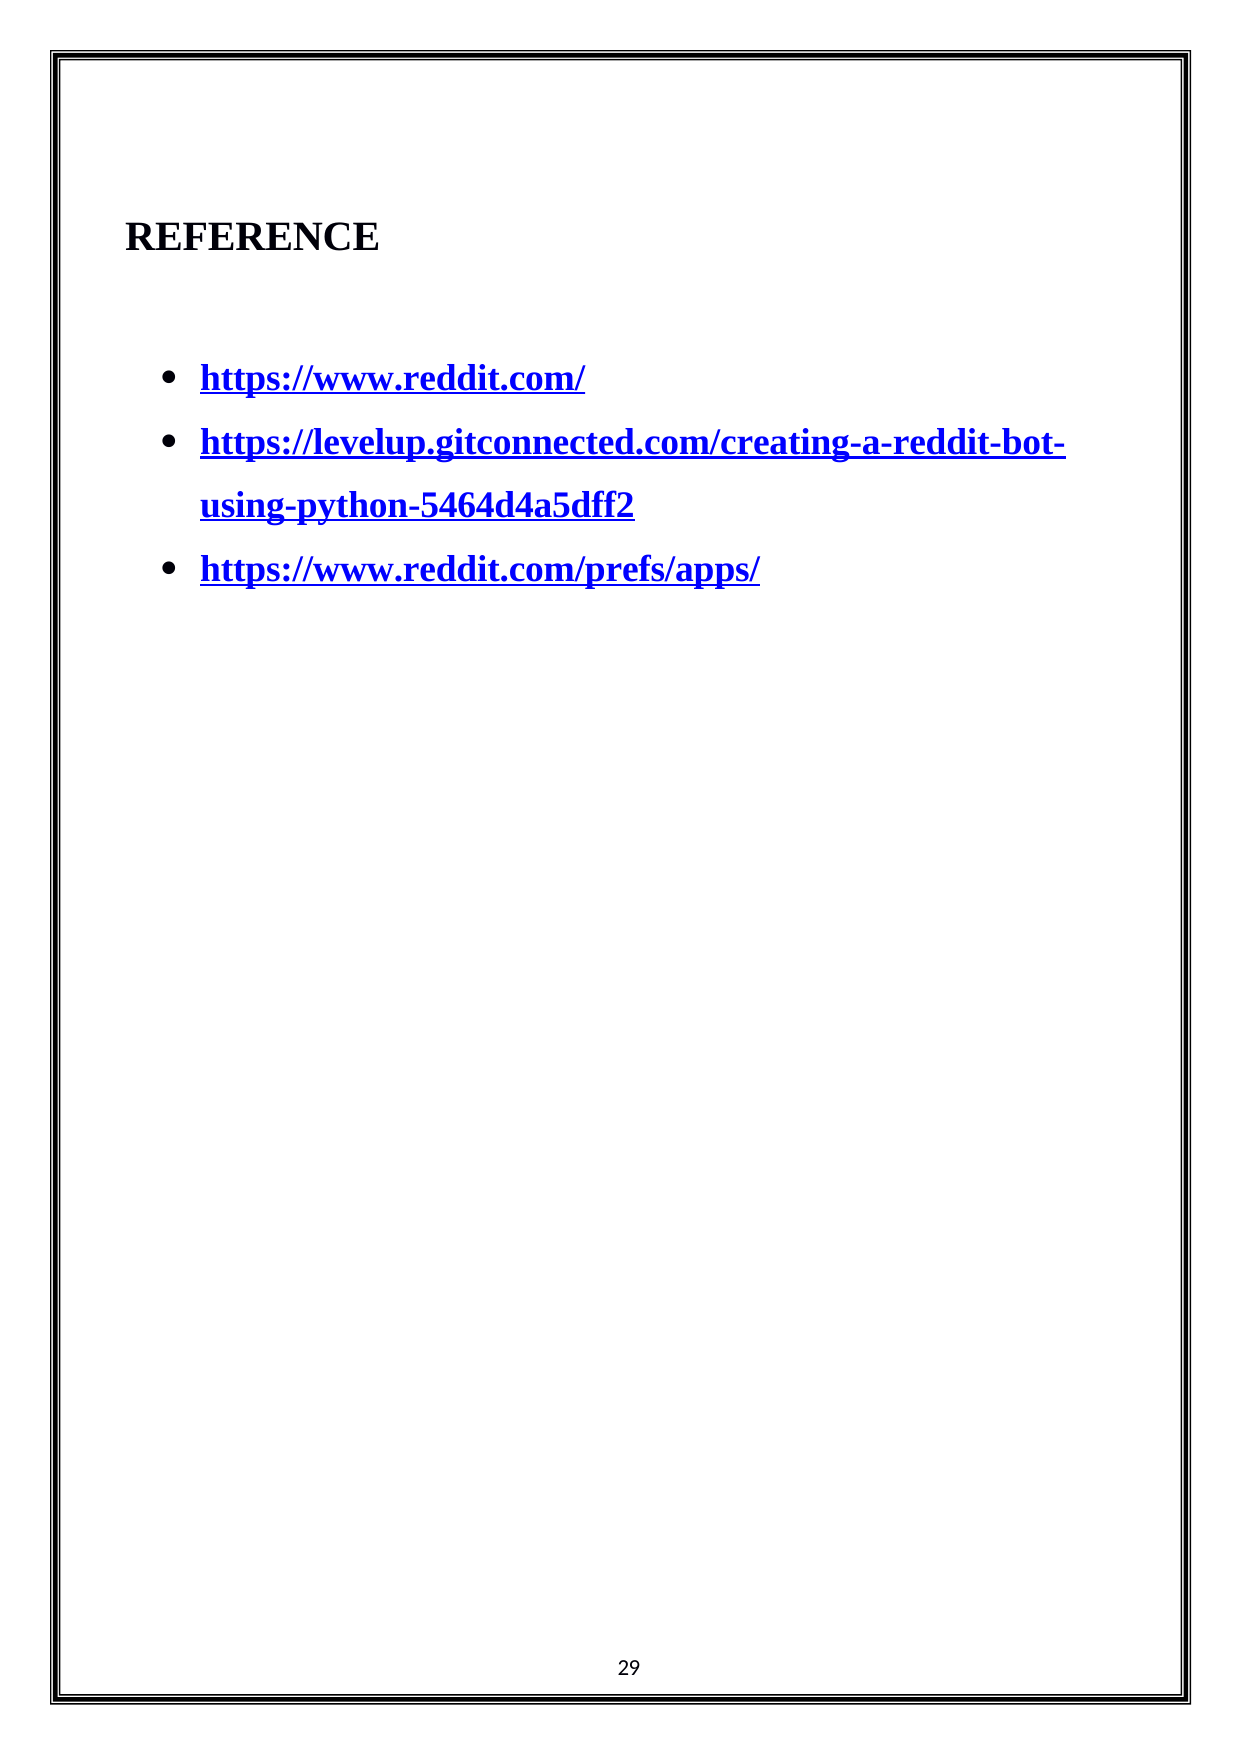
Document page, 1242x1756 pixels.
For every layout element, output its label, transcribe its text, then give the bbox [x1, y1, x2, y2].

list https://www.reddit.com/ [162, 355, 1138, 398]
subtitle REFERENCE [125, 211, 1138, 259]
list https://levelup.gitconnected.com/creating-a-reddit-bot- using-python-5464d4a5dff2 [162, 419, 1078, 525]
list https://www.reddit.com/prefs/apps/ [162, 546, 1138, 589]
